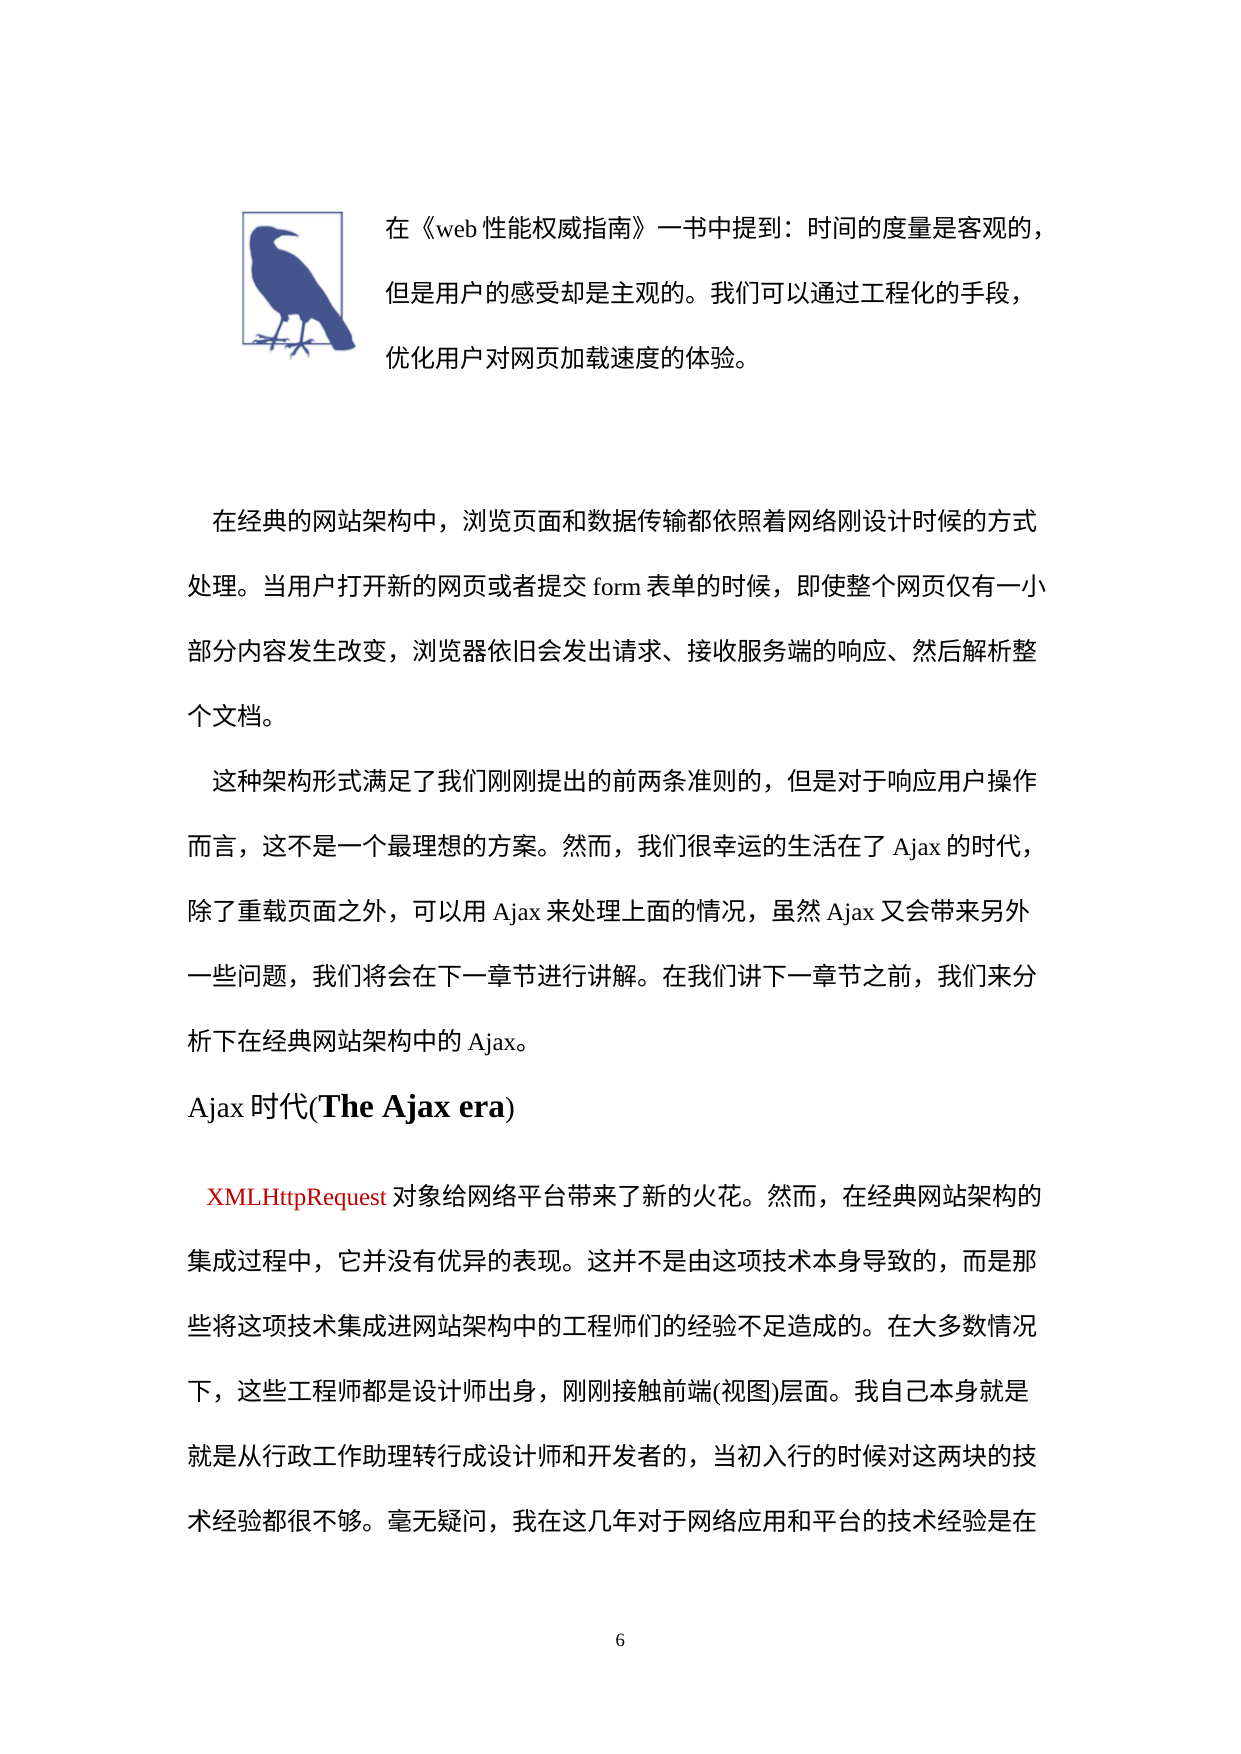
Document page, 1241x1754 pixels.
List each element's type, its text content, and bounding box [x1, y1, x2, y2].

text Ajax时代(The Ajax era) [187, 1072, 1053, 1137]
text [187, 1162, 1053, 1552]
picture [187, 194, 366, 361]
text 在经典的网站架构中，浏览页面和数据传输都依照着网络刚设计时候的方式处理。当用户打开新的网页或者提交form表单的时候，即使整个网页仅有一小部分内容发生改变，浏览器依旧会发出请求、接收服务端的响应、然后解析整个文档。 [187, 487, 1053, 747]
text 这种架构形式满足了我们刚刚提出的前两条准则的，但是对于响应用户操作而言，这不是一个最理想的方案。然而，我们很幸运的生活在了Ajax的时代，除了重载页面之外，可以用Ajax来处理上面的情况，虽然Ajax又会带来另外一些问题，我们将会在下一章节进行讲解。在我们讲下一章节之前，我们来分析下在经典网站架构中的Ajax。 [187, 747, 1053, 1072]
text 在《web性能权威指南》一书中提到：时间的度量是客观的，但是用户的感受却是主观的。我们可以通过工程化的手段，优化用户对网页加载速度的体验。 [187, 194, 1053, 389]
